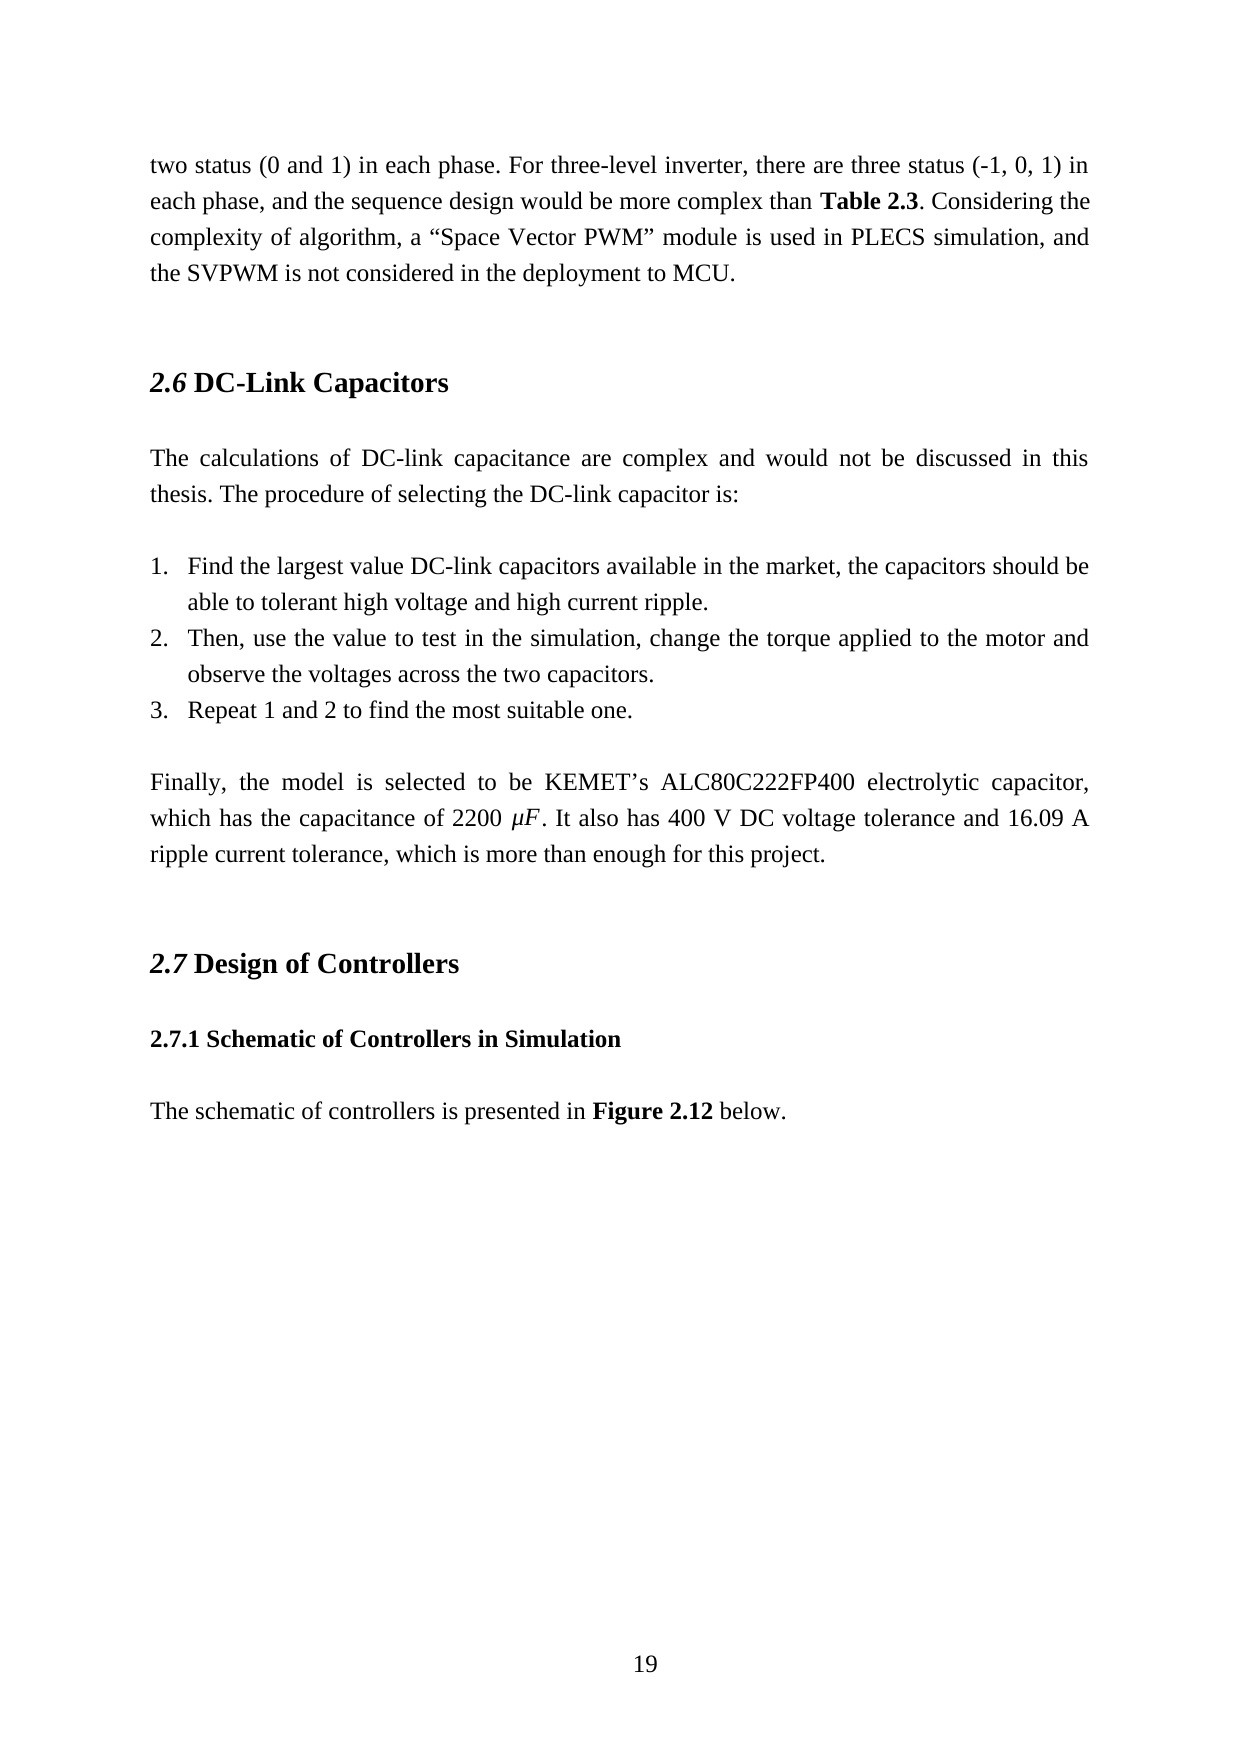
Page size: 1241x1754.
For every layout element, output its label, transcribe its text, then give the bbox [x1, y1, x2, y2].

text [150, 150, 1090, 287]
text 2.7 Design of Controllers [150, 947, 1090, 980]
text 2.7.1 Schematic of Controllers in Simulation [150, 1024, 1090, 1053]
text The schematic of controllers is presented in Figure 2.12 below. [150, 1096, 1090, 1125]
list Repeat 1 and 2 to find the most suitable one. [150, 695, 1090, 724]
text 2.6 DC-Link Capacitors [150, 366, 1090, 399]
list Then, use the value to test in the simulation, change the torque applied to the motor and observe the voltages across the two capacitors. [150, 623, 1090, 688]
text Finally, the model is selected to be KEMET’s ALC80C222FP400 electrolytic capacitor, which has the capacitance of 2200 . It also has 400 V DC voltage tolerance and 16.09 A ripple current tolerance, which is more than enough for this project. [150, 767, 1090, 867]
text The calculations of DC-link capacitance are complex and would not be discussed in this thesis. The procedure of selecting the DC-link capacitor is: [150, 443, 1090, 508]
list Find the largest value DC-link capacitors available in the market, the capacitors should be able to tolerant high voltage and high current ripple. [150, 551, 1090, 616]
